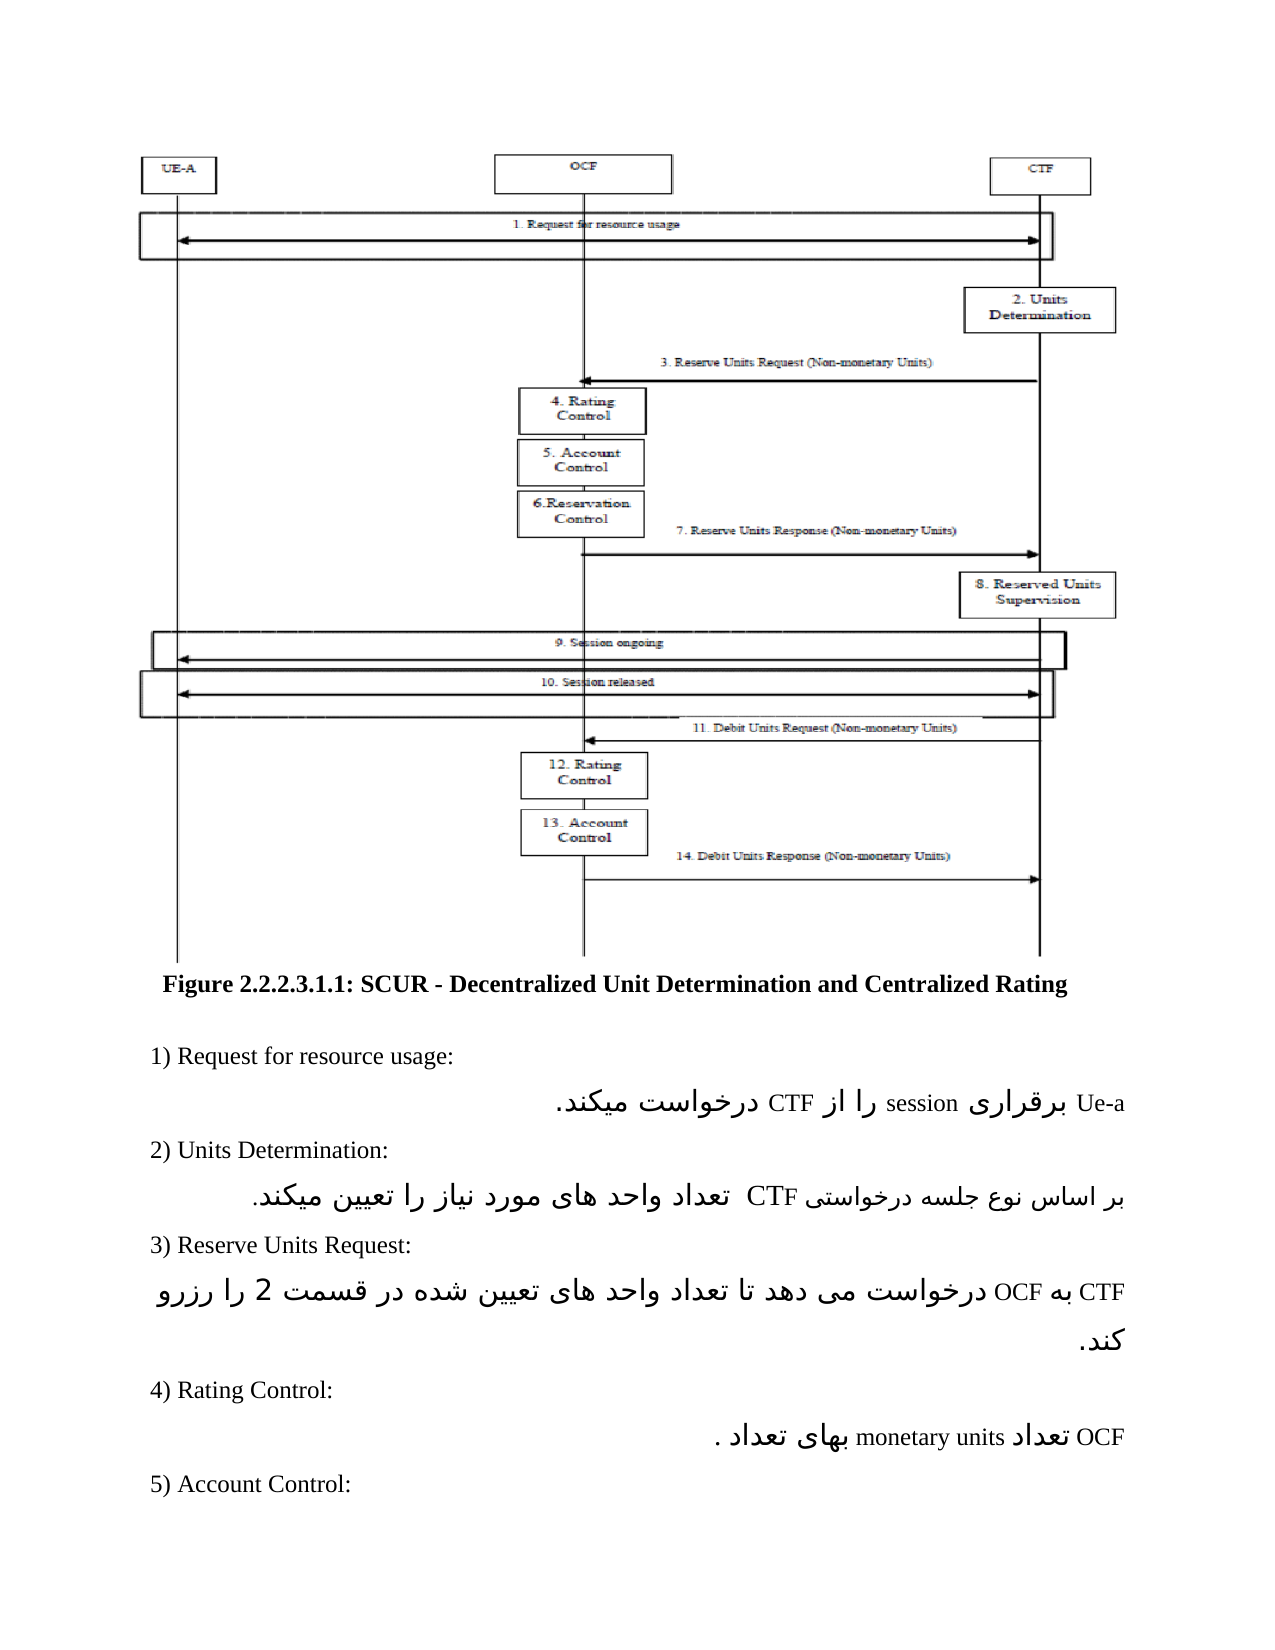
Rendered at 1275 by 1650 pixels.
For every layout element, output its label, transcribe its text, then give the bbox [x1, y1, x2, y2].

picture [137, 150, 1125, 966]
text OCF تعداد monetary units بهای تعداد . [150, 1418, 1125, 1452]
text 5) Account Control: [150, 1469, 1125, 1498]
text 2) Units Determination: [150, 1135, 1125, 1164]
text Figure 2.2.2.3.1.1: SCUR - Decentralized Unit Determination and Centralized Rating [150, 969, 1125, 998]
text CTF به OCF درخواست می دهد تا تعداد واحد های تعیین شده در قسمت 2 را رزرو کند. [150, 1273, 1125, 1358]
text 1) Request for resource usage: [150, 1041, 1125, 1070]
text Ue-a برقراری session را از CTF درخواست میکند. [150, 1084, 1125, 1118]
text بر اساس نوع جلسه درخواستی CTF تعداد واحد های مورد نیاز را تعیین میکند. [150, 1178, 1125, 1213]
text 3) Reserve Units Request: [150, 1230, 1125, 1258]
text 4) Rating Control: [150, 1375, 1125, 1403]
